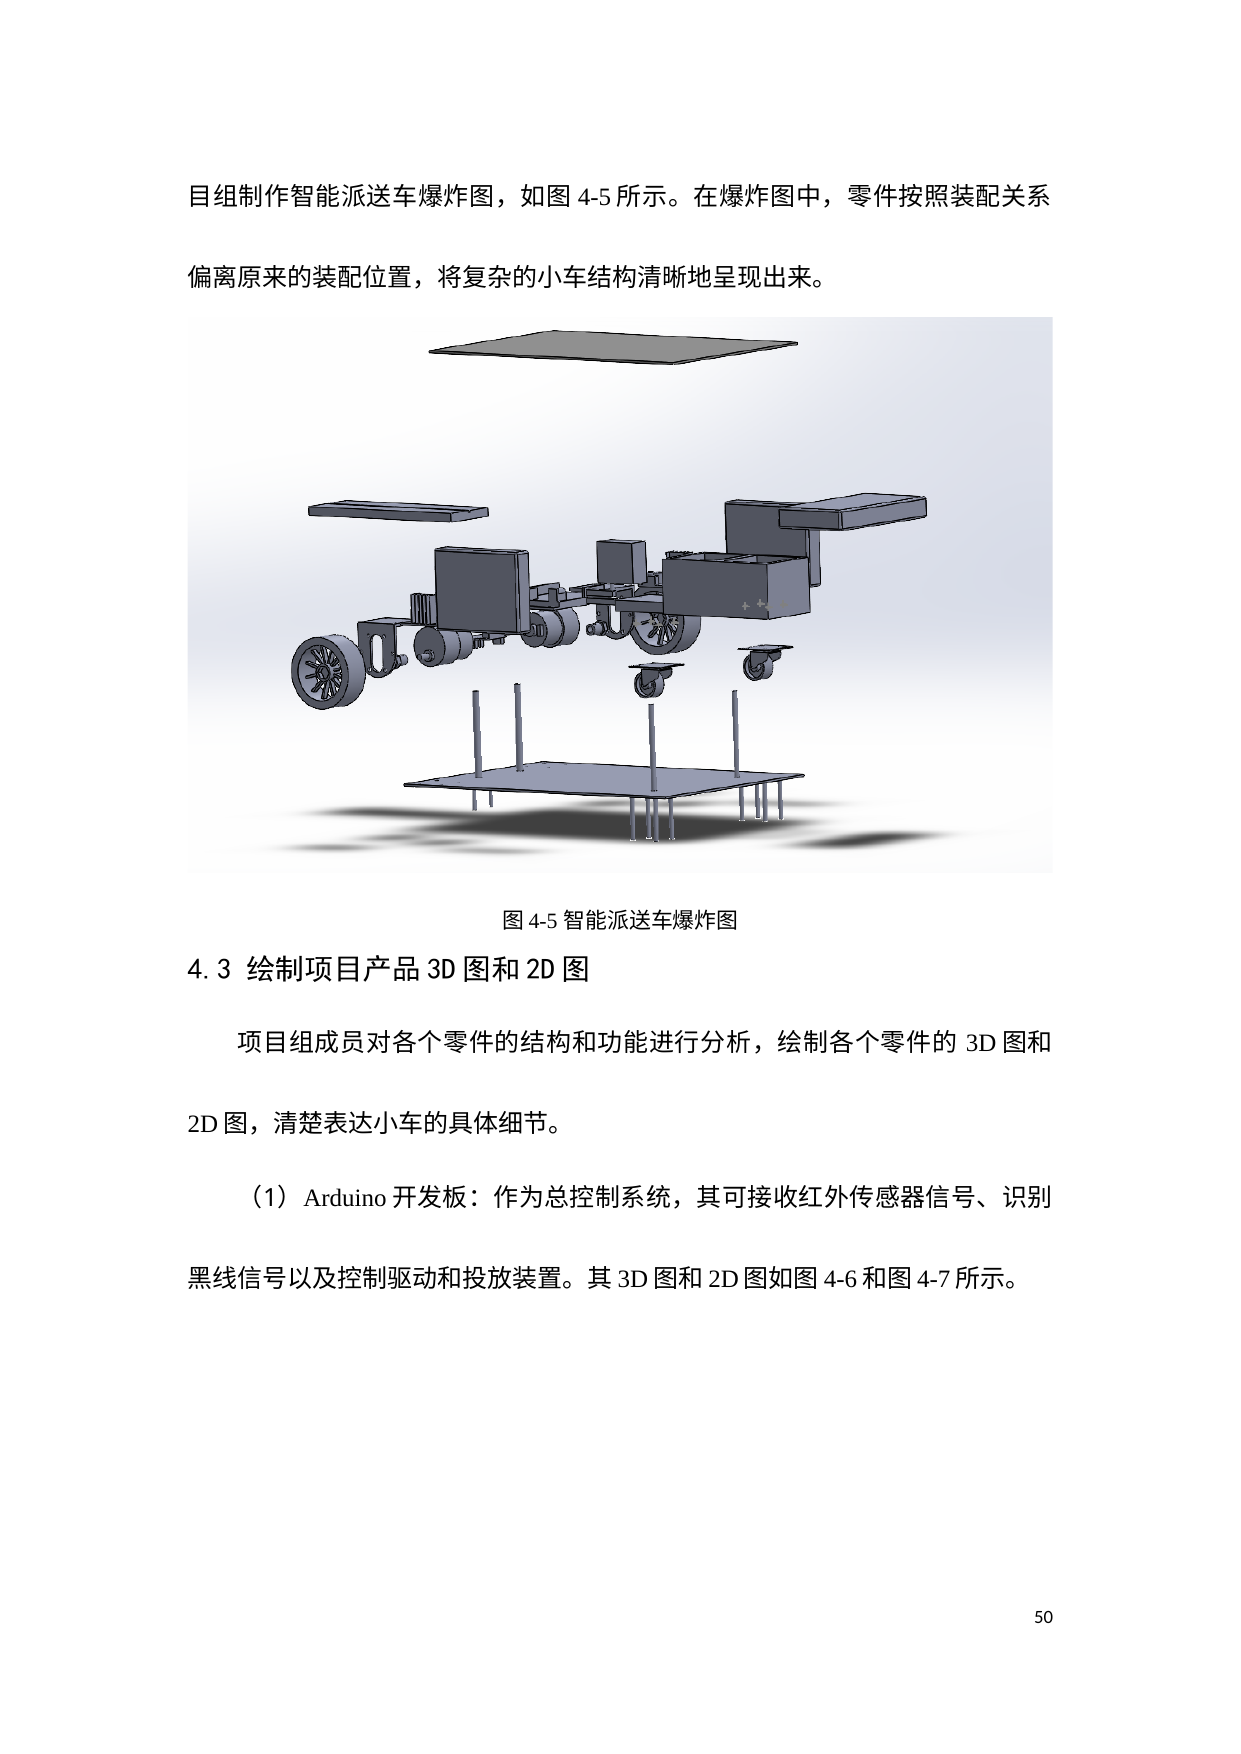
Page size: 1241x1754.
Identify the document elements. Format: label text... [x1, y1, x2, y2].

text 项目组成员对各个零件的结构和功能进行分析，绘制各个零件的3D图和2D图，清楚表达小车的具体细节。 [187, 1008, 1053, 1154]
text 图4-5 智能派送车爆炸图 [187, 902, 1053, 935]
text （1）Arduino开发板：作为总控制系统，其可接收红外传感器信号、识别黑线信号以及控制驱动和投放装置。其3D图和2D图如图4-6和图4-7所示。 [187, 1163, 1053, 1309]
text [187, 162, 1053, 308]
picture [187, 317, 1053, 873]
subtitle 4.3 绘制项目产品3D图和2D图 [187, 935, 1053, 1000]
